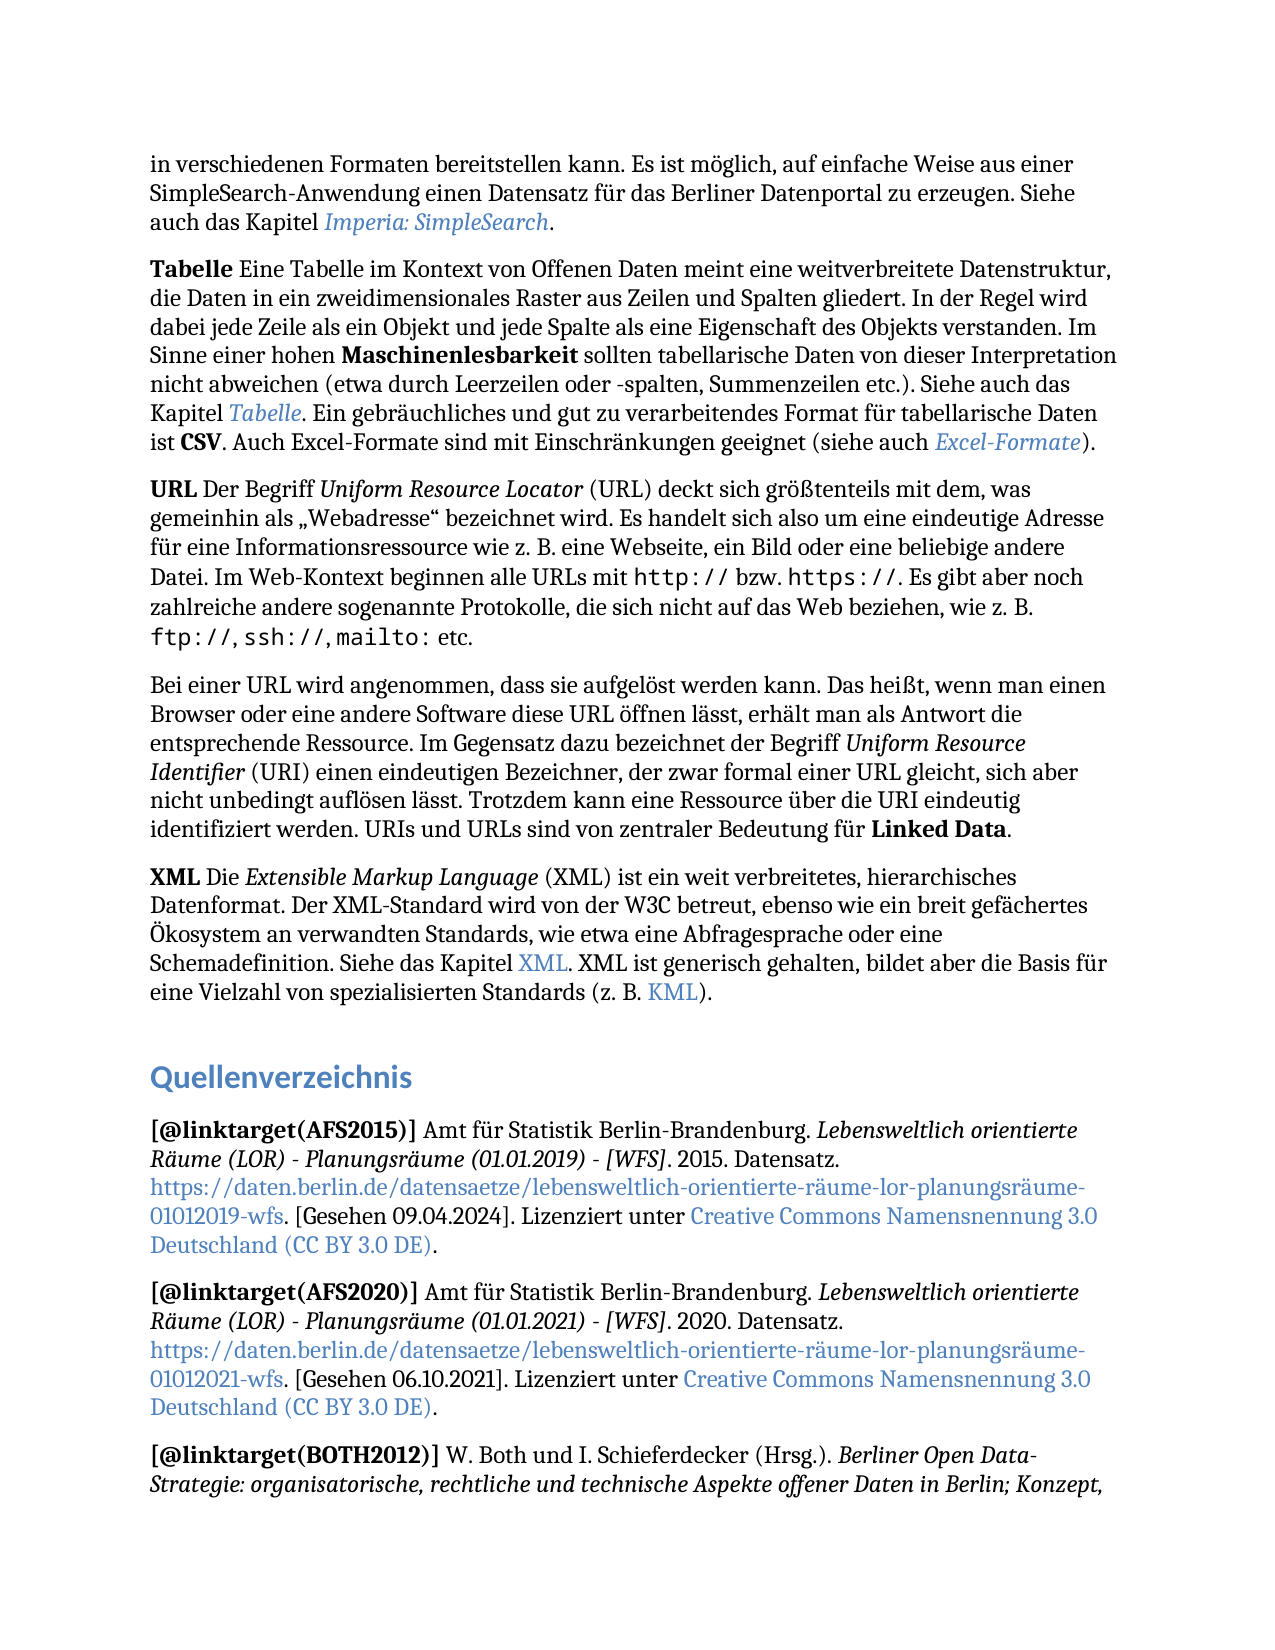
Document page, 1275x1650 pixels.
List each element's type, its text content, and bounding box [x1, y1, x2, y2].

text URL Der Begriff Uniform Resource Locator (URL) deckt sich größtenteils mit dem, was gemeinhin als „Webadresse“ bezeichnet wird. Es handelt sich also um eine eindeutige Adresse für eine Informationsressource wie z. B. eine Webseite, ein Bild oder eine beliebige andere Datei. Im Web-Kontext beginnen alle URLs mit http:// bzw. https://. Es gibt aber noch zahlreiche andere sogenannte Protokolle, die sich nicht auf das Web beziehen, wie z. B. ftp://, ssh://, mailto: etc. [150, 475, 1125, 652]
text [@linktarget(AFS2015)] Amt für Statistik Berlin-Brandenburg. Lebensweltlich orientierte Räume (LOR) - Planungsräume (01.01.2019) - [WFS]. 2015. Datensatz. https://daten.berlin.de/datensaetze/lebensweltlich-orientierte-räume-lor-planungsräume-01012019-wfs. [Gesehen 09.04.2024]. Lizenziert unter Creative Commons Namensnennung 3.0 Deutschland (CC BY 3.0 DE). [150, 1116, 1125, 1259]
text [@linktarget(AFS2020)] Amt für Statistik Berlin-Brandenburg. Lebensweltlich orientierte Räume (LOR) - Planungsräume (01.01.2021) - [WFS]. 2020. Datensatz. https://daten.berlin.de/datensaetze/lebensweltlich-orientierte-räume-lor-planungsräume-01012021-wfs. [Gesehen 06.10.2021]. Lizenziert unter Creative Commons Namensnennung 3.0 Deutschland (CC BY 3.0 DE). [150, 1278, 1125, 1422]
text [150, 150, 1125, 236]
text Tabelle Eine Tabelle im Kontext von Offenen Daten meint eine weitverbreitete Datenstruktur, die Daten in ein zweidimensionales Raster aus Zeilen und Spalten gliedert. In der Regel wird dabei jede Zeile als ein Objekt und jede Spalte als eine Eigenschaft des Objekts verstanden. Im Sinne einer hohen Maschinenlesbarkeit sollten tabellarische Daten von dieser Interpretation nicht abweichen (etwa durch Leerzeilen oder -spalten, Summenzeilen etc.). Siehe auch das Kapitel Tabelle. Ein gebräuchliches und gut zu verarbeitendes Format für tabellarische Daten ist CSV. Auch Excel-Formate sind mit Einschränkungen geeignet (siehe auch Excel-Formate). [150, 255, 1125, 456]
text Bei einer URL wird angenommen, dass sie aufgelöst werden kann. Das heißt, wenn man einen Browser oder eine andere Software diese URL öffnen lässt, erhält man als Antwort die entsprechende Ressource. Im Gegensatz dazu bezeichnet der Begriff Uniform Resource Identifier (URI) einen eindeutigen Bezeichner, der zwar formal einer URL gleicht, sich aber nicht unbedingt auflösen lässt. Trotzdem kann eine Ressource über die URI eindeutig identifiziert werden. URIs und URLs sind von zentraler Bedeutung für Linked Data. [150, 671, 1125, 844]
text XML Die Extensible Markup Language (XML) ist ein weit verbreitetes, hierarchisches Datenformat. Der XML-Standard wird von der W3C betreut, ebenso wie ein breit gefächertes Ökosystem an verwandten Standards, wie etwa eine Abfragesprache oder eine Schemadefinition. Siehe das Kapitel XML. XML ist generisch gehalten, bildet aber die Basis für eine Vielzahl von spezialisierten Standards (z. B. KML). [150, 862, 1125, 1006]
subtitle Quellenverzeichnis [150, 1056, 1125, 1097]
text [150, 1441, 1125, 1498]
